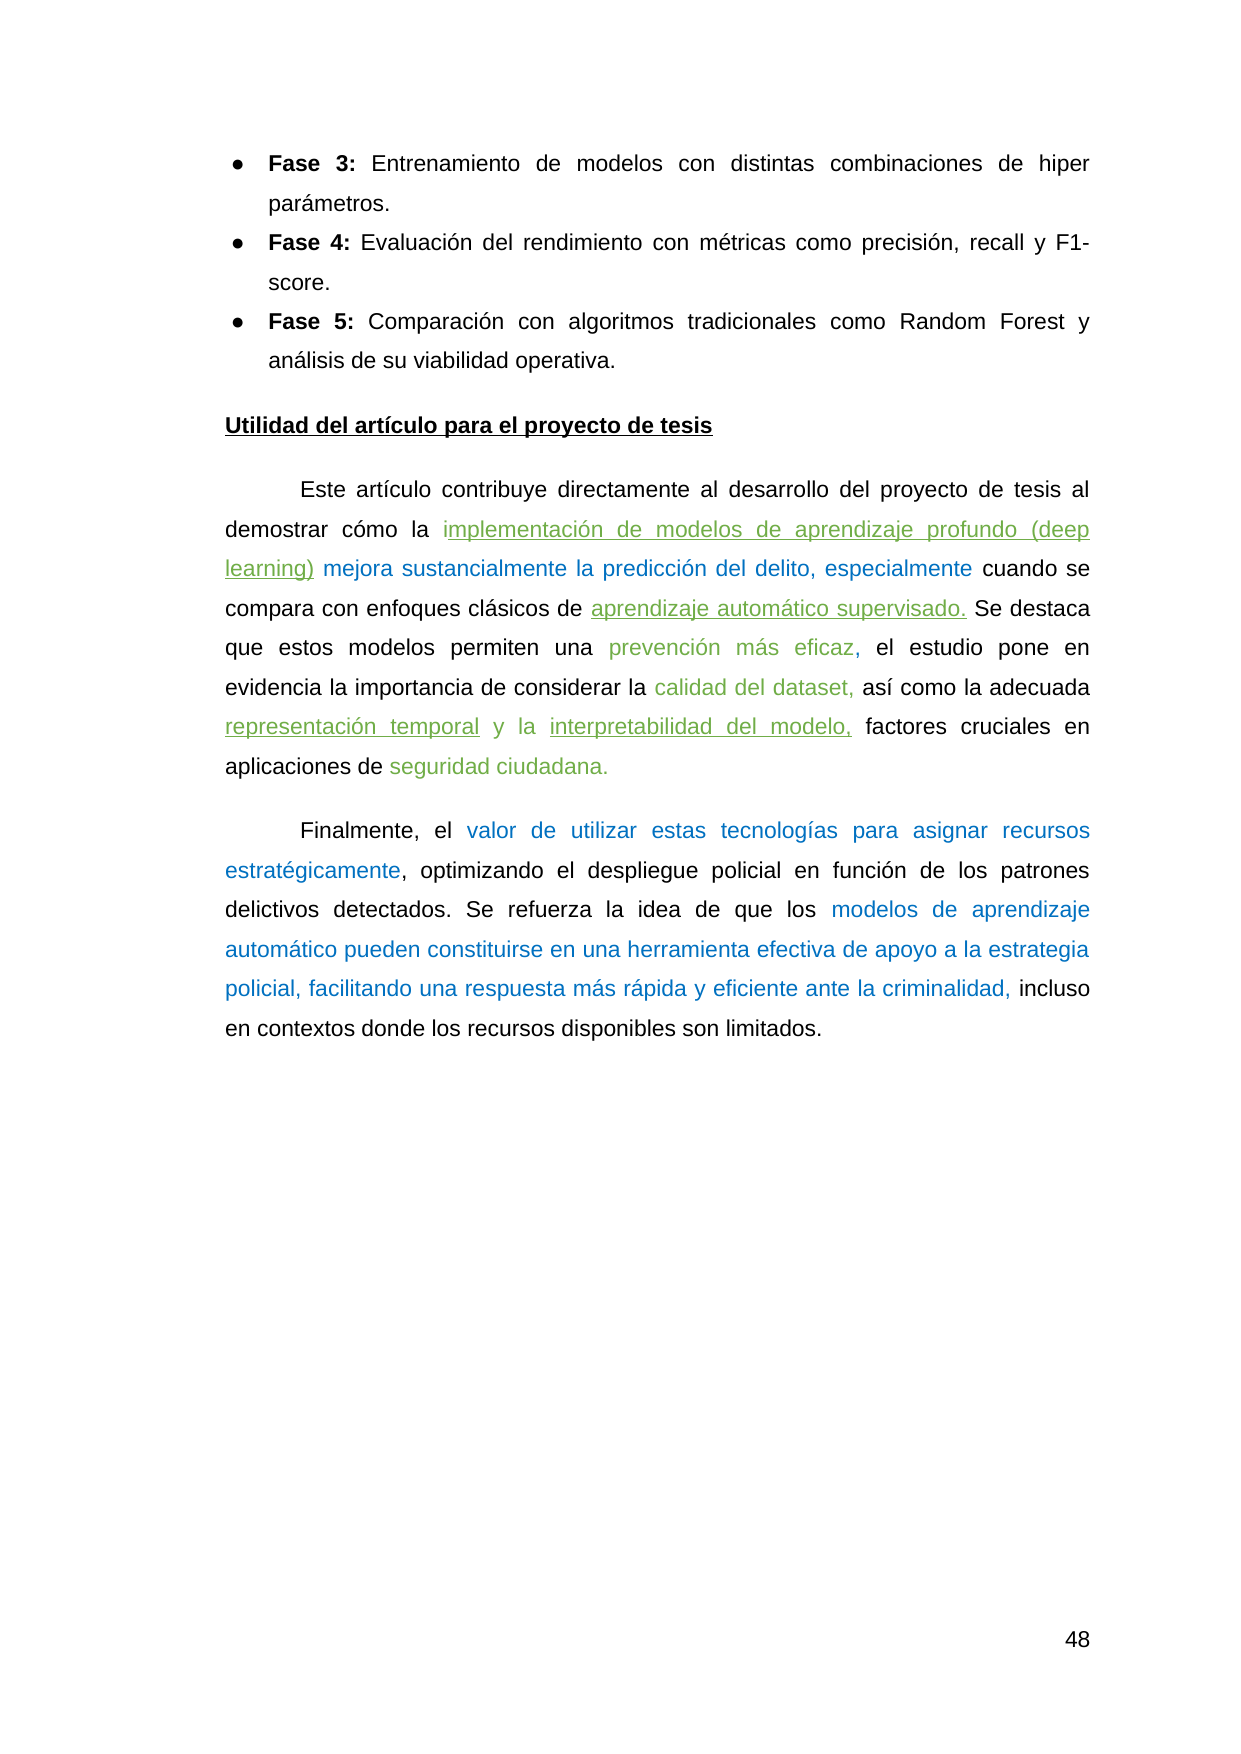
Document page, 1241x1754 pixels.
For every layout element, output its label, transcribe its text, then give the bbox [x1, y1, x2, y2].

text Este artículo contribuye directamente al desarrollo del proyecto de tesis al demostrar cómo la implementación de modelos de aprendizaje profundo (deep learning) mejora sustancialmente la predicción del delito, especialmente cuando se compara con enfoques clásicos de aprendizaje automático supervisado. Se destaca que estos modelos permiten una prevención más eficaz, el estudio pone en evidencia la importancia de considerar la calidad del dataset, así como la adecuada representación temporal y la interpretabilidad del modelo, factores cruciales en aplicaciones de seguridad ciudadana. [225, 476, 1090, 779]
list Fase 3: Entrenamiento de modelos con distintas combinaciones de hiper parámetros. [231, 150, 1090, 216]
text Utilidad del artículo para el proyecto de tesis [150, 412, 1090, 438]
list Fase 5: Comparación con algoritmos tradicionales como Random Forest y análisis de su viabilidad operativa. [231, 308, 1090, 374]
text Finalmente, el valor de utilizar estas tecnologías para asignar recursos estratégicamente, optimizando el despliegue policial en función de los patrones delictivos detectados. Se refuerza la idea de que los modelos de aprendizaje automático pueden constituirse en una herramienta efectiva de apoyo a la estrategia policial, facilitando una respuesta más rápida y eficiente ante la criminalidad, incluso en contextos donde los recursos disponibles son limitados. [225, 817, 1090, 1041]
list Fase 4: Evaluación del rendimiento con métricas como precisión, recall y F1-score. [231, 229, 1090, 295]
